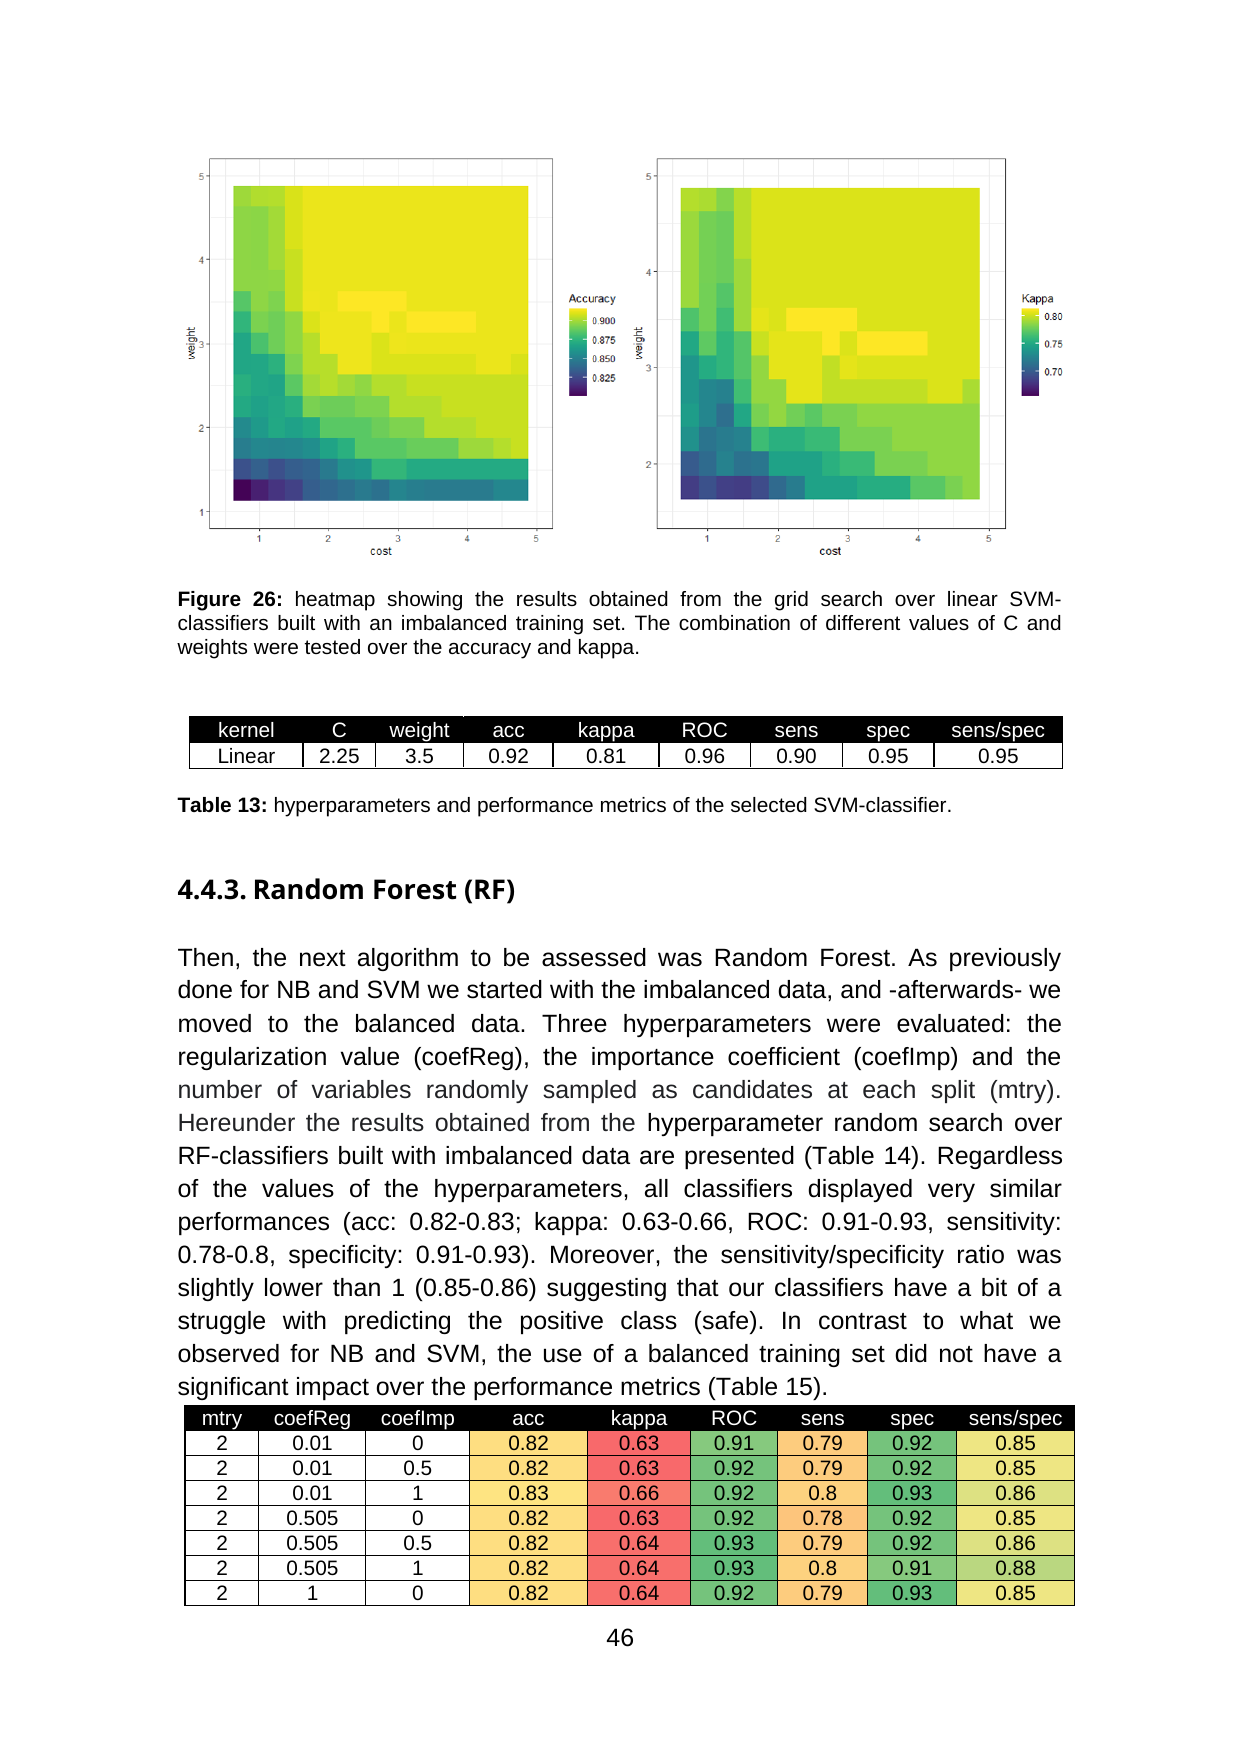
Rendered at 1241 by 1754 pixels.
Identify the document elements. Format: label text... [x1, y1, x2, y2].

table_cell 1 [259, 1581, 365, 1605]
table_cell 0.92 [868, 1456, 956, 1480]
table_cell 0.92 [868, 1506, 956, 1530]
table_cell 0.86 [957, 1481, 1074, 1505]
table_header kappa [588, 1406, 690, 1430]
text Then, the next algorithm to be assessed was Random Forest. As previously done for NB and SVM we started with the imbalanced data, and -afterwards- we moved to the balanced data. Three hyperparameters were evaluated: the regularization value (coefReg), the importance coefficient (coefImp) and the number of variables randomly sampled as candidates at each split (mtry). Hereunder the results obtained from the hyperparameter random search over RF-classifiers built with imbalanced data are presented (Table 14). Regardless of the values of the hyperparameters, all classifiers displayed very similar performances (acc: 0.82-0.83; kappa: 0.63-0.66, ROC: 0.91-0.93, sensitivity: 0.78-0.8, specificity: 0.91-0.93). Moreover, the sensitivity/specificity ratio was slightly lower than 1 (0.85-0.86) suggesting that our classifiers have a bit of a struggle with predicting the positive class (safe). In contrast to what we observed for NB and SVM, the use of a balanced training set did not have a significant impact over the performance metrics (Table 15). [177, 1103, 1063, 1401]
table_cell 0.01 [259, 1456, 365, 1480]
table_cell 0.92 [691, 1481, 777, 1505]
table_header ROC [691, 1406, 777, 1430]
table_cell 2 [186, 1581, 258, 1605]
table_header acc [464, 718, 552, 742]
table_cell 0.66 [588, 1481, 690, 1505]
table_cell 0.505 [259, 1531, 365, 1555]
table_cell 0.8 [778, 1481, 867, 1505]
table_cell 0.95 [935, 743, 1062, 767]
table_cell 0.85 [957, 1581, 1074, 1605]
table_cell 2 [186, 1431, 258, 1455]
table_cell 0.93 [868, 1481, 956, 1505]
table_cell 0.85 [957, 1456, 1074, 1480]
table_cell 0.79 [778, 1431, 867, 1455]
table_cell 0.92 [691, 1581, 777, 1605]
table_cell 2 [186, 1556, 258, 1580]
table_cell 0.96 [660, 743, 750, 767]
table_header spec [843, 718, 933, 742]
text Table 13: hyperparameters and performance metrics of the selected SVM-classifier. [177, 793, 1063, 817]
table_cell 0.5 [366, 1456, 469, 1480]
table_cell 0.8 [778, 1556, 867, 1580]
table_cell 1 [366, 1556, 469, 1580]
table_cell 0.93 [691, 1556, 777, 1580]
table_cell 2 [186, 1481, 258, 1505]
table_cell 0.93 [868, 1581, 956, 1605]
table_header ROC [660, 718, 750, 742]
table_header spec [868, 1406, 956, 1430]
table_cell 0.64 [588, 1581, 690, 1605]
table_cell 0.81 [554, 743, 658, 767]
text Figure 26: heatmap showing the results obtained from the grid search over linear SVM-classifiers built with an imbalanced training set. The combination of different values of C and weights were tested over the accuracy and kappa. [177, 587, 1063, 659]
table_cell 3.5 [376, 743, 463, 767]
table_cell 0.82 [470, 1581, 587, 1605]
table_cell 2 [186, 1506, 258, 1530]
table_cell 0.86 [957, 1531, 1074, 1555]
table_cell 0.01 [259, 1481, 365, 1505]
table_cell 2 [186, 1531, 258, 1555]
table_cell 2 [186, 1456, 258, 1480]
text Then, the next algorithm to be assessed was Random Forest. As previously done for NB and SVM we started with the imbalanced data, and -afterwards- we moved to the balanced data. Three hyperparameters were evaluated: the regularization value (coefReg), the importance coefficient (coefImp) and the number of variables randomly sampled as candidates at each split (mtry). Hereunder the results obtained from the hyperparameter random search over RF-classifiers built with imbalanced data are presented (Table 14). Regardless of the values of the hyperparameters, all classifiers displayed very similar performances (acc: 0.82-0.83; kappa: 0.63-0.66, ROC: 0.91-0.93, sensitivity: 0.78-0.8, specificity: 0.91-0.93). Moreover, the sensitivity/specificity ratio was slightly lower than 1 (0.85-0.86) suggesting that our classifiers have a bit of a struggle with predicting the positive class (safe). In contrast to what we observed for NB and SVM, the use of a balanced training set did not have a significant impact over the performance metrics (Table 15). [177, 942, 1063, 1075]
table_cell 0.78 [778, 1506, 867, 1530]
table_cell 0.92 [691, 1506, 777, 1530]
table_cell 0.5 [366, 1531, 469, 1555]
table_cell 0.63 [588, 1456, 690, 1480]
table_cell 0 [366, 1431, 469, 1455]
table_cell 1 [366, 1481, 469, 1505]
table_header coefReg [259, 1406, 365, 1430]
table_cell 0.83 [470, 1481, 587, 1505]
table_cell 0.79 [778, 1531, 867, 1555]
table_cell 0.92 [464, 743, 552, 767]
table_cell 0.90 [751, 743, 842, 767]
table_cell 0.82 [470, 1456, 587, 1480]
table_cell 0.91 [868, 1556, 956, 1580]
table_cell 0.505 [259, 1556, 365, 1580]
table_cell 0.79 [778, 1581, 867, 1605]
table_header acc [470, 1406, 587, 1430]
table_header sens [751, 718, 842, 742]
table_cell 0.82 [470, 1556, 587, 1580]
table_cell 0.82 [470, 1431, 587, 1455]
table_cell 0.64 [588, 1531, 690, 1555]
table_cell 0.79 [778, 1456, 867, 1480]
picture [177, 147, 1076, 559]
table_cell 0.93 [691, 1531, 777, 1555]
table_cell 0.85 [957, 1431, 1074, 1455]
table_cell 0.88 [957, 1556, 1074, 1580]
table_cell 0.63 [588, 1506, 690, 1530]
table_cell 0.91 [691, 1431, 777, 1455]
table_header kappa [554, 718, 658, 742]
table_header sens/spec [935, 718, 1062, 742]
subtitle Random Forest (RF) [177, 871, 1063, 907]
table_cell 2.25 [304, 743, 375, 767]
table_header sens/spec [957, 1406, 1074, 1430]
table_cell 0.64 [588, 1556, 690, 1580]
table_cell 0.92 [868, 1431, 956, 1455]
table_header mtry [186, 1406, 258, 1430]
table_header C [304, 718, 375, 742]
table_cell 0.95 [843, 743, 933, 767]
table_cell 0.85 [957, 1506, 1074, 1530]
table_cell 0.82 [470, 1531, 587, 1555]
table_cell Linear [190, 743, 302, 767]
table_cell 0 [366, 1506, 469, 1530]
table_cell 0.92 [691, 1456, 777, 1480]
table_header coefImp [366, 1406, 469, 1430]
table_header weight [376, 718, 463, 742]
table_cell 0.82 [470, 1506, 587, 1530]
table_cell 0.01 [259, 1431, 365, 1455]
table_cell 0.505 [259, 1506, 365, 1530]
table_header kernel [190, 718, 302, 742]
table_cell 0.92 [868, 1531, 956, 1555]
table_cell 0 [366, 1581, 469, 1605]
table_header sens [778, 1406, 867, 1430]
table_cell 0.63 [588, 1431, 690, 1455]
